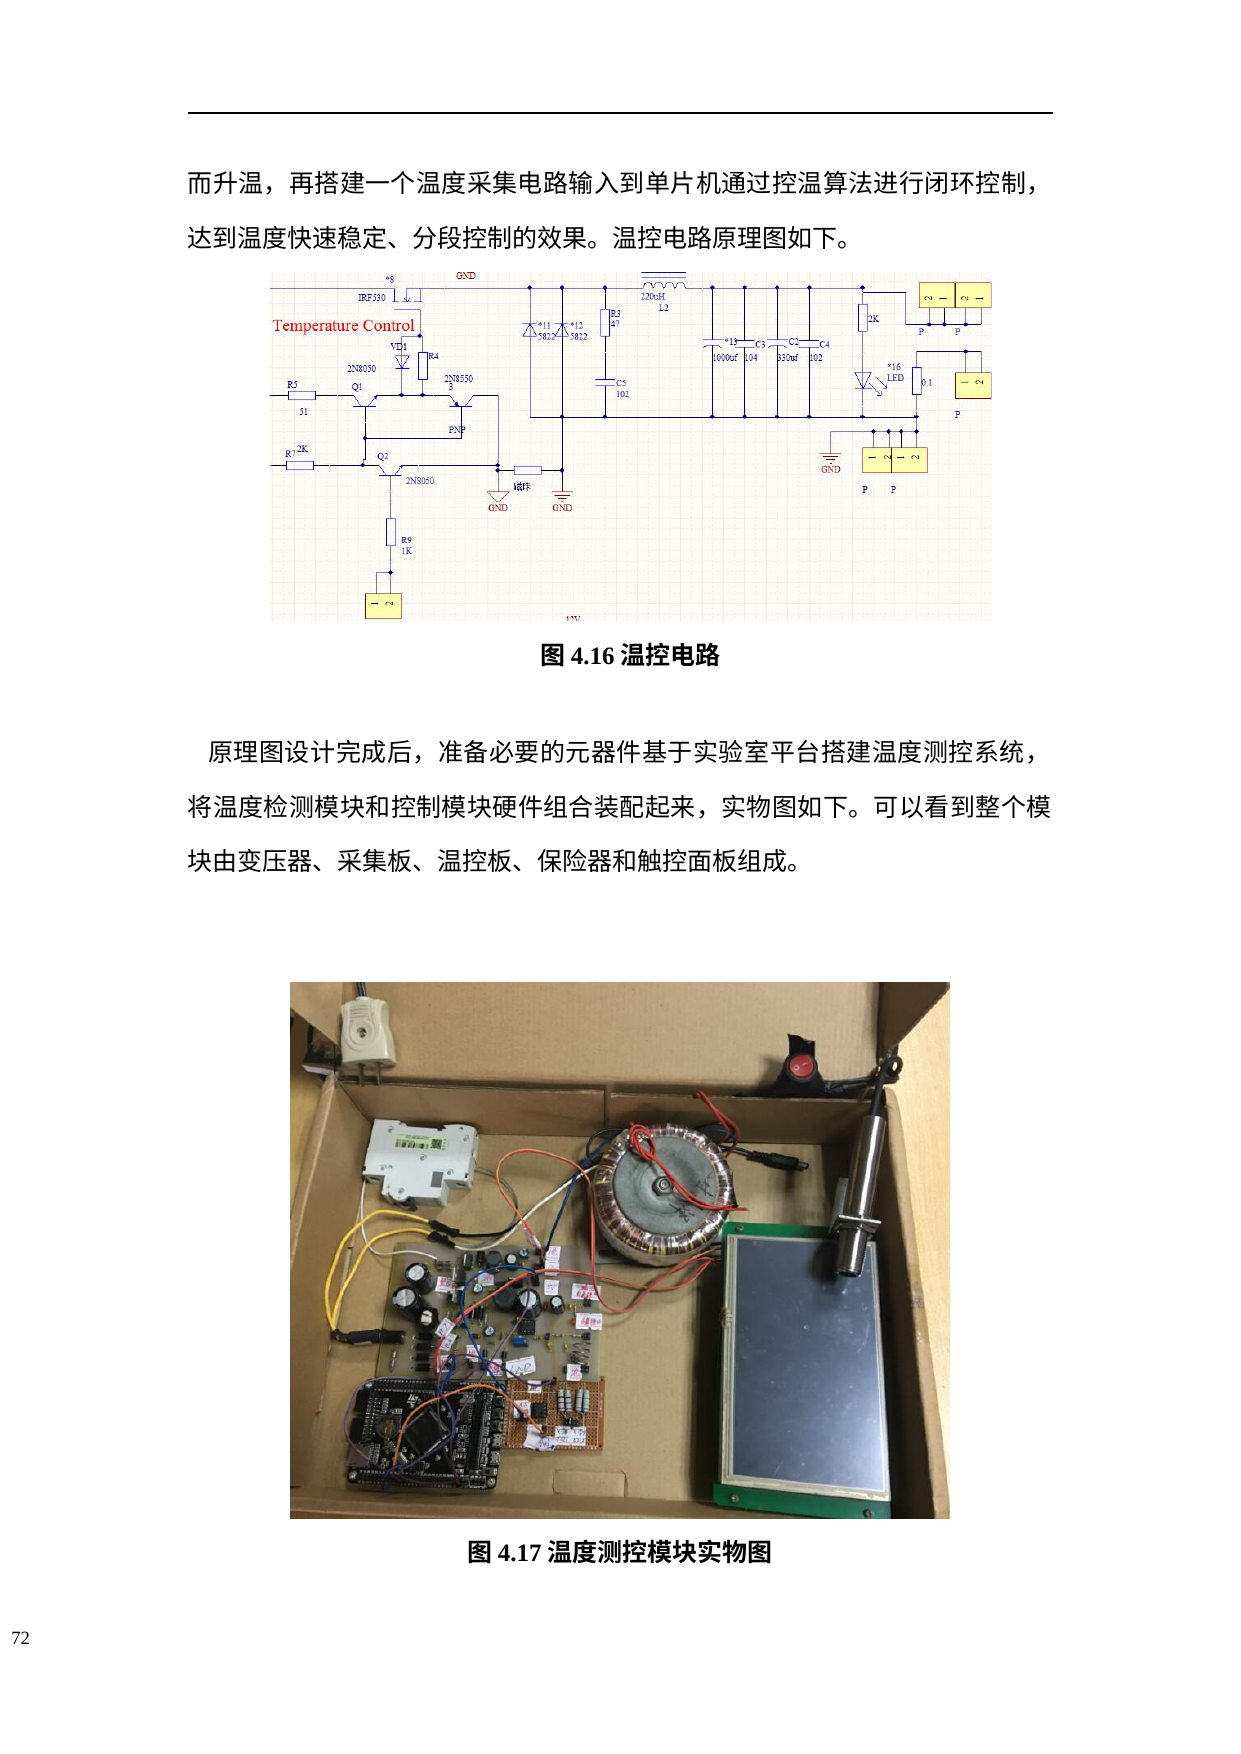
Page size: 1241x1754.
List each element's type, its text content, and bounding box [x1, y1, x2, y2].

text 原理图设计完成后，准备必要的元器件基于实验室平台搭建温度测控系统，将温度检测模块和控制模块硬件组合装配起来，实物图如下。可以看到整个模块由变压器、采集板、温控板、保险器和触控面板组成。 [187, 733, 1053, 878]
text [187, 164, 1053, 254]
text 图4.16 温控电路 [187, 635, 1053, 672]
text 图4.17 温度测控模块实物图 [187, 1533, 1053, 1569]
picture [269, 272, 992, 621]
picture [290, 982, 951, 1519]
